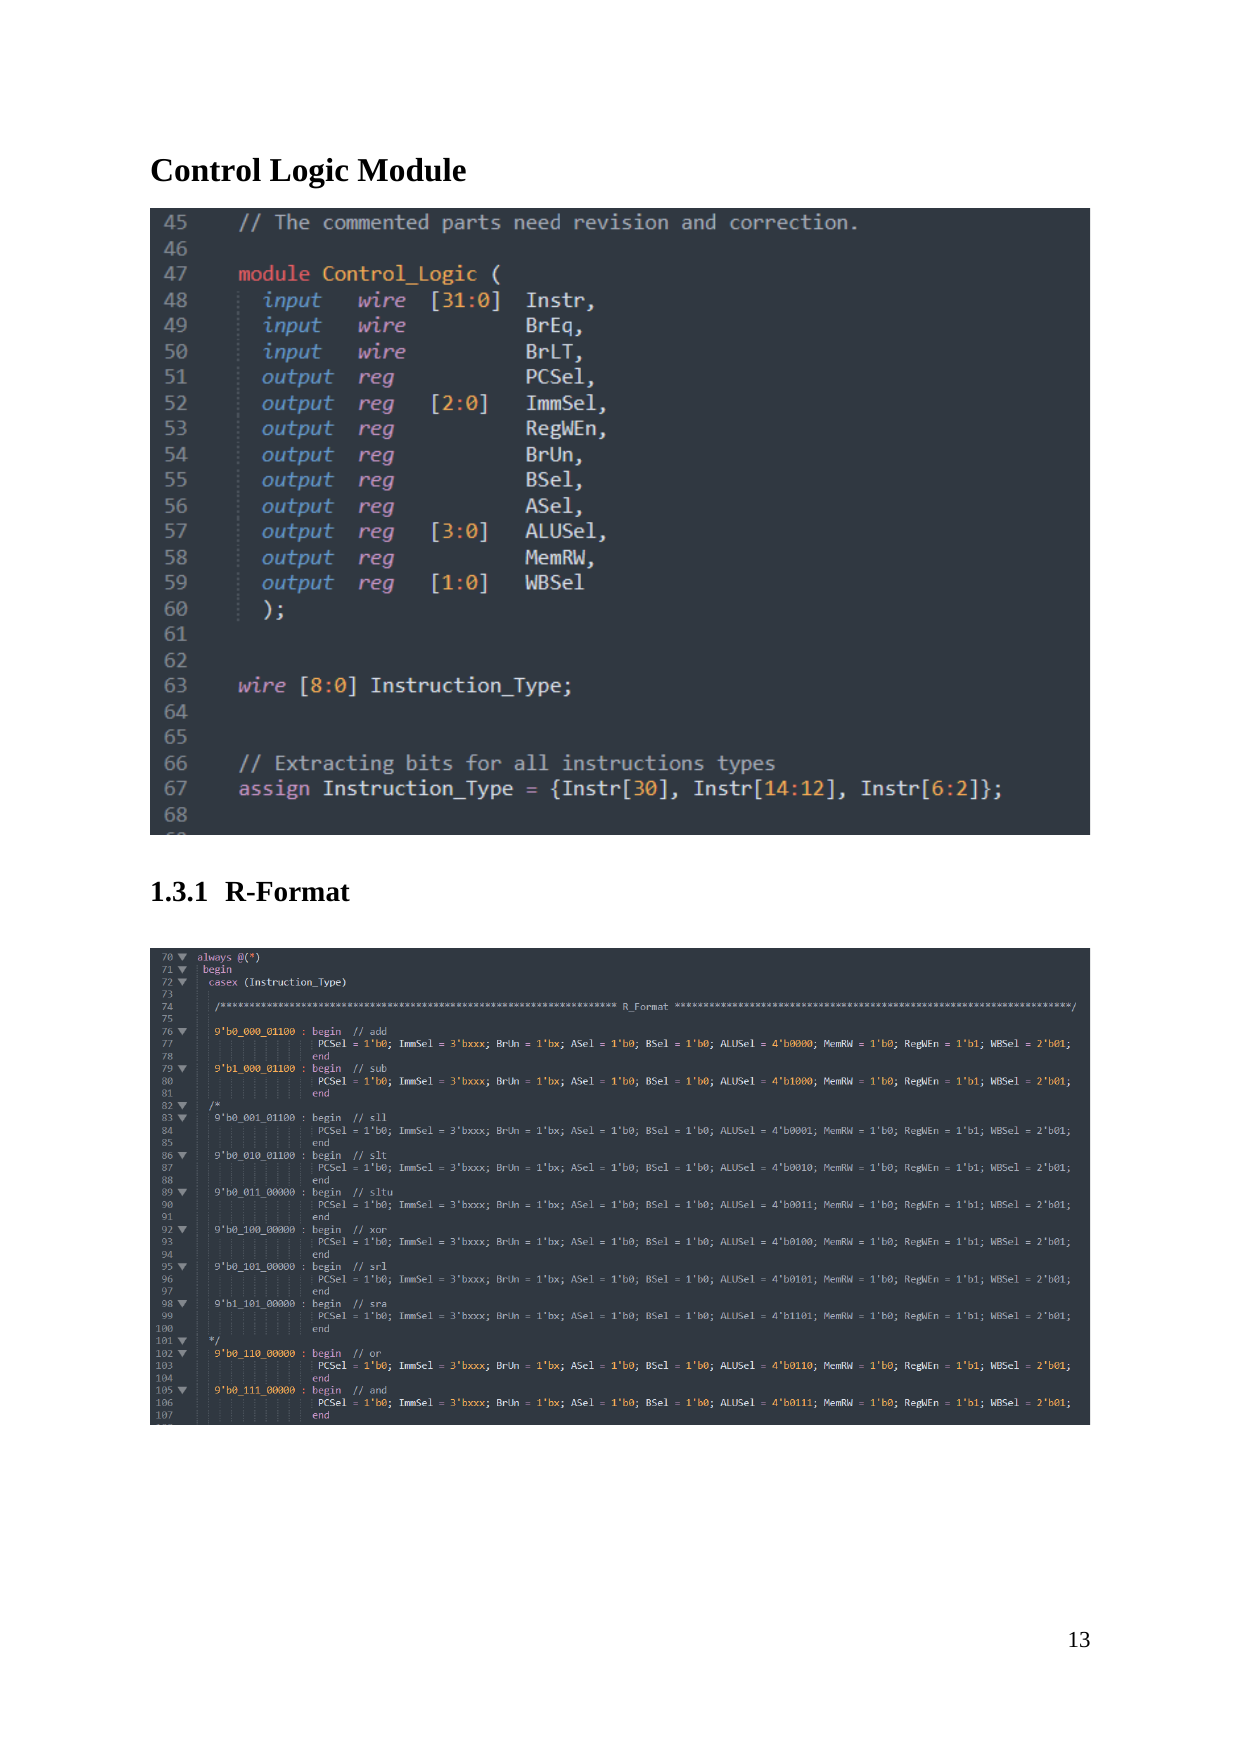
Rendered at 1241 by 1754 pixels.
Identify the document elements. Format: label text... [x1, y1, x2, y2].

text Control Logic Module [150, 150, 1090, 188]
picture [150, 948, 1091, 1425]
picture [150, 208, 1091, 835]
subtitle R-Format [150, 874, 1090, 908]
